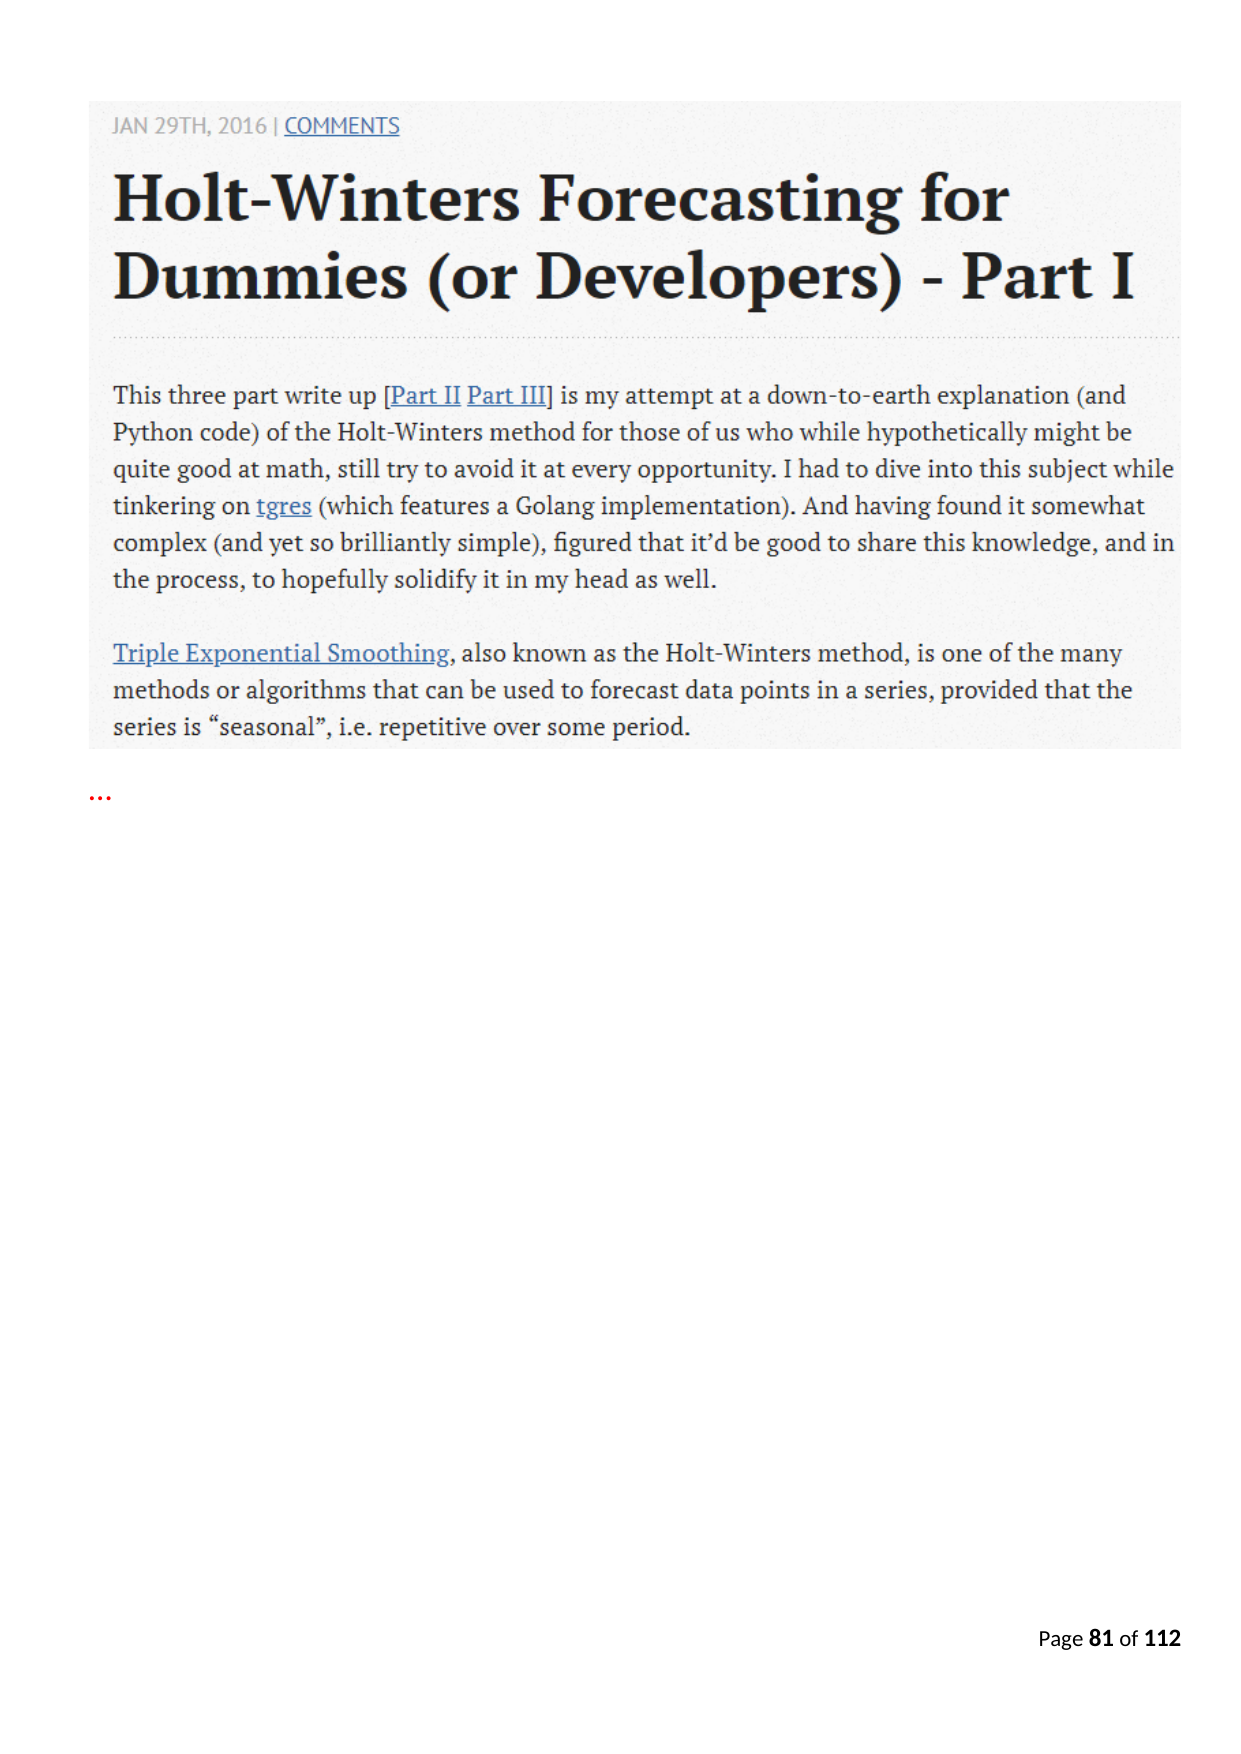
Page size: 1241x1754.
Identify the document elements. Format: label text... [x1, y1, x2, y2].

text … [89, 768, 1181, 808]
picture [88, 101, 1182, 749]
